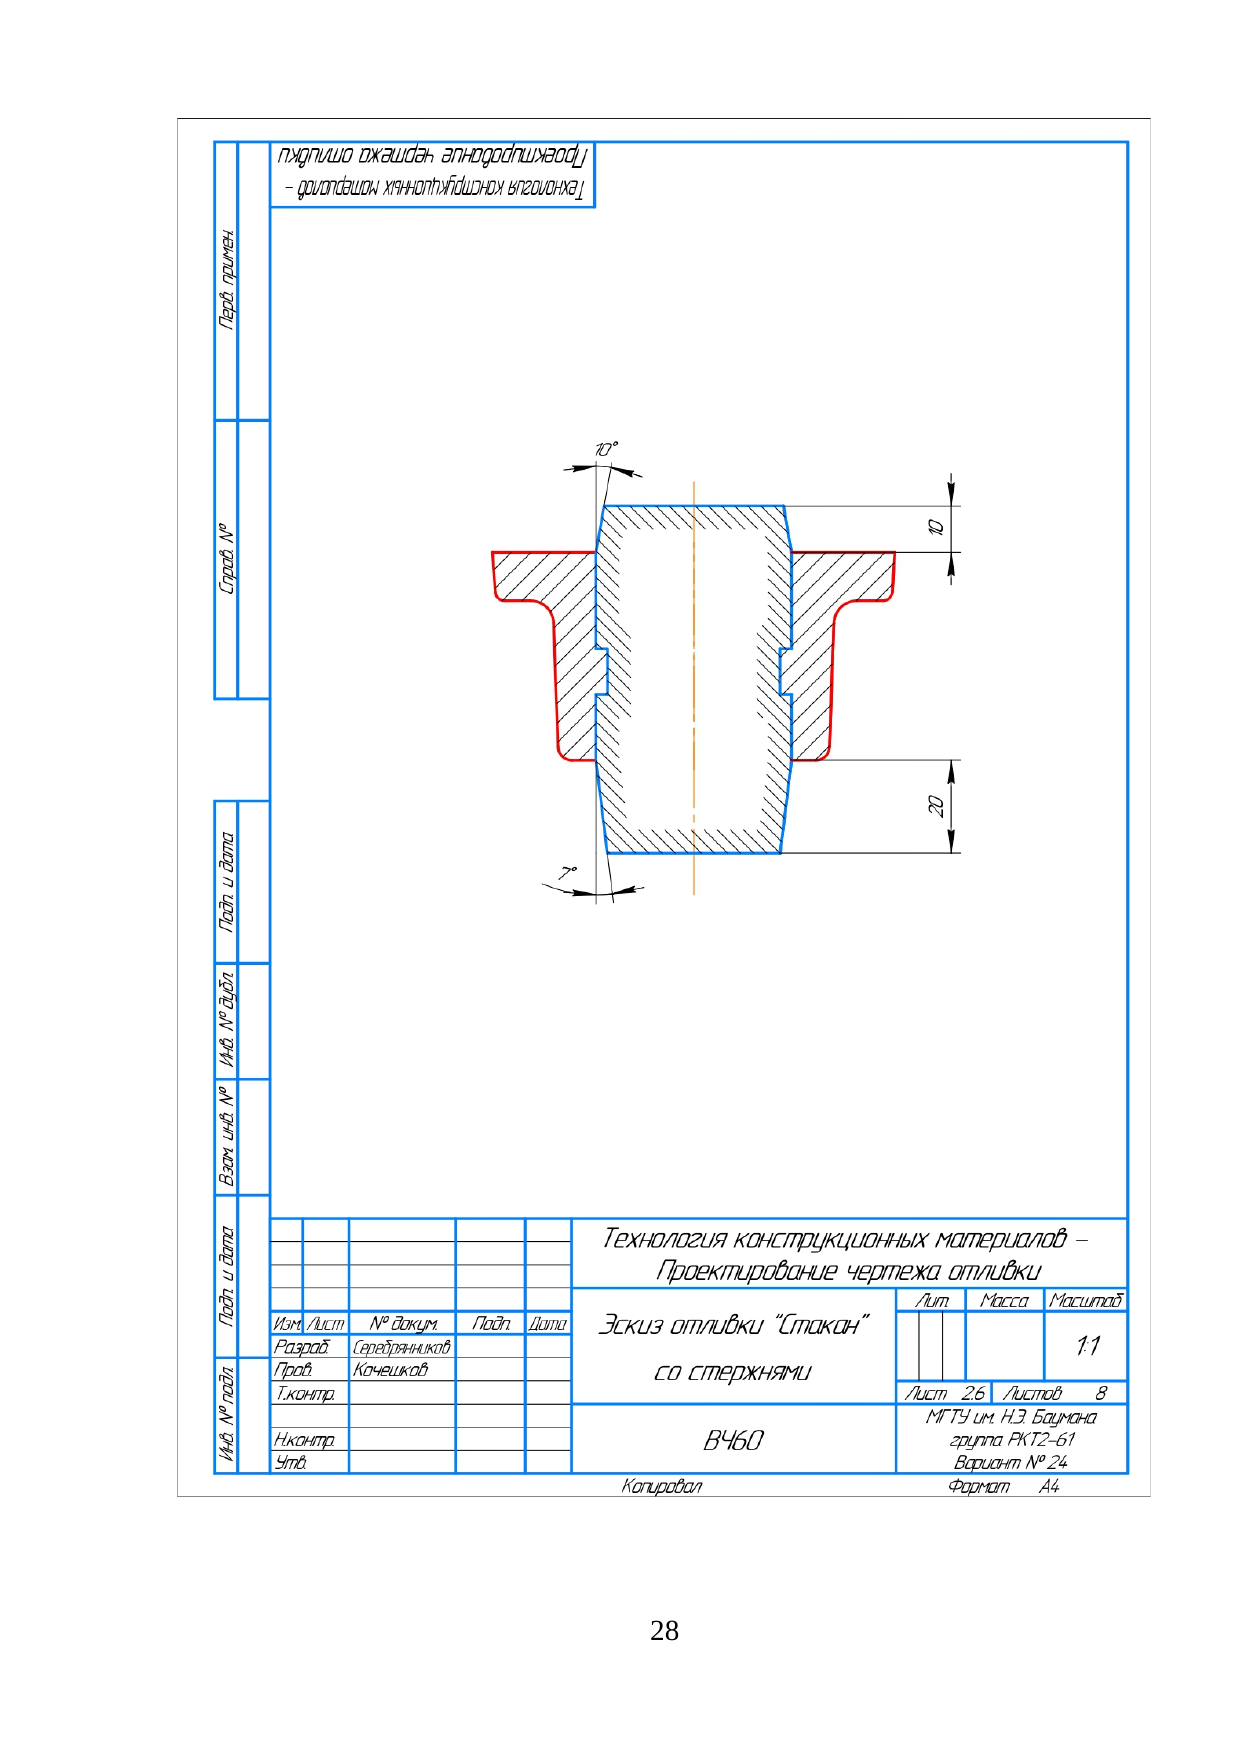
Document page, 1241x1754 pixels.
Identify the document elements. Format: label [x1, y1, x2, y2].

picture [177, 118, 1151, 1497]
